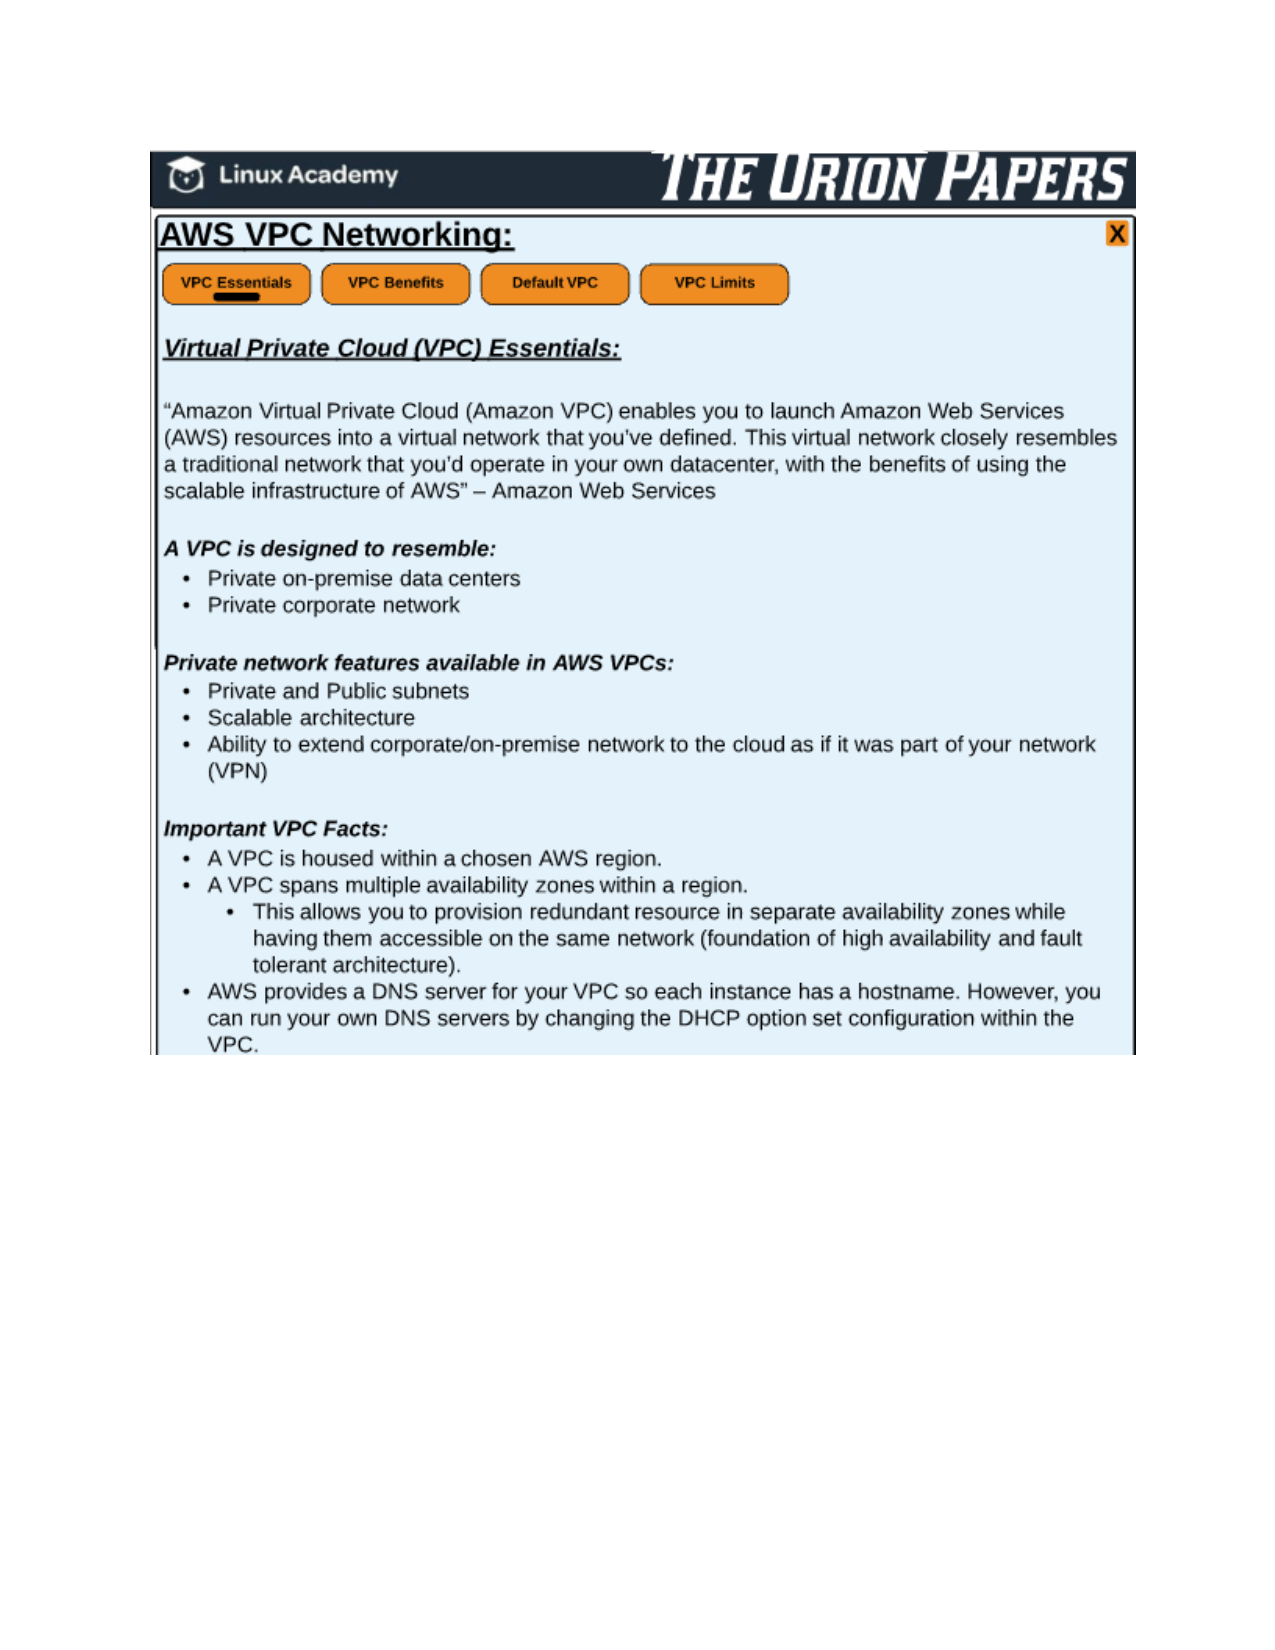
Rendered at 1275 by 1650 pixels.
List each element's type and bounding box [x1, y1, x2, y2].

picture [150, 150, 1136, 1055]
